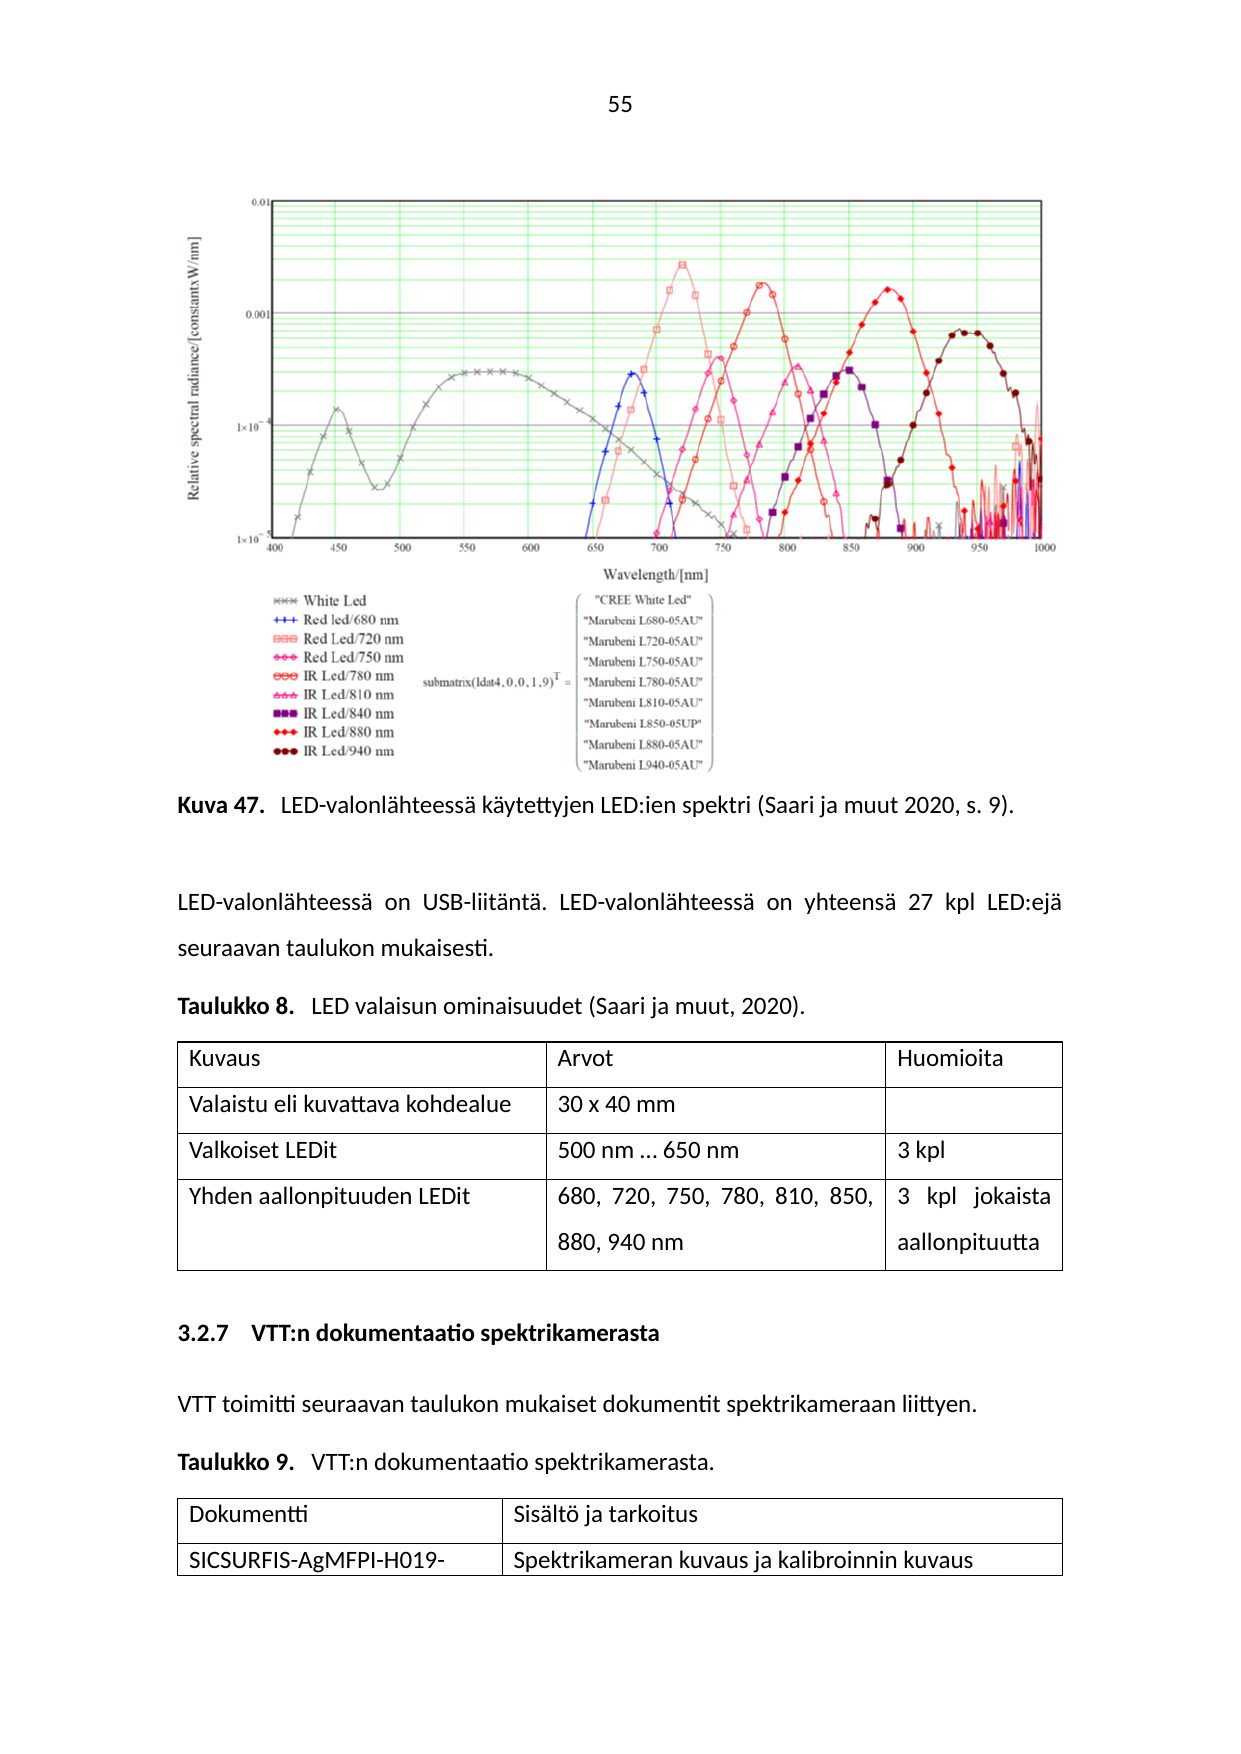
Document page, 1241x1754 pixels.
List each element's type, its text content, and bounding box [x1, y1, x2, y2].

text Taulukko 9. VTT:n dokumentaatio spektrikamerasta. [177, 1446, 1063, 1477]
table_cell 3 kpl [886, 1134, 1062, 1179]
text VTT toimitti seuraavan taulukon mukaiset dokumentit spektrikameraan liittyen. [177, 1388, 1063, 1418]
subtitle VTT:n dokumentaatio spektrikamerasta [177, 1317, 1063, 1348]
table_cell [178, 1544, 502, 1575]
table_header Arvot [547, 1043, 885, 1087]
table_cell Valkoiset LEDit [178, 1134, 546, 1179]
table_cell 3 kpl jokaista aallonpituutta [886, 1180, 1062, 1270]
text Taulukko 8. LED valaisun ominaisuudet (Saari ja muut, 2020). [177, 990, 1063, 1021]
table_cell [886, 1088, 1062, 1133]
table_header Kuvaus [178, 1043, 546, 1087]
table_cell 30 x 40 mm [547, 1088, 885, 1133]
table_cell 680, 720, 750, 780, 810, 850, 880, 940 nm [547, 1180, 885, 1270]
text LED-valonlähteessä on USB-liitäntä. LED-valonlähteessä on yhteensä 27 kpl LED:ejä seuraavan taulukon mukaisesti. [177, 886, 1063, 962]
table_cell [503, 1544, 1062, 1575]
table_cell Valaistu eli kuvattava kohdealue [178, 1088, 546, 1133]
text Kuva 47. LED-valonlähteessä käytettyjen LED:ien spektri (Saari ja muut 2020, s. 9). [177, 789, 1063, 819]
table_header Sisältö ja tarkoitus [503, 1499, 1062, 1543]
table_cell Yhden aallonpituuden LEDit [178, 1180, 546, 1270]
table_cell 500 nm … 650 nm [547, 1134, 885, 1179]
picture [177, 177, 1063, 777]
table_header Dokumentti [178, 1499, 502, 1543]
table_header Huomioita [886, 1043, 1062, 1087]
